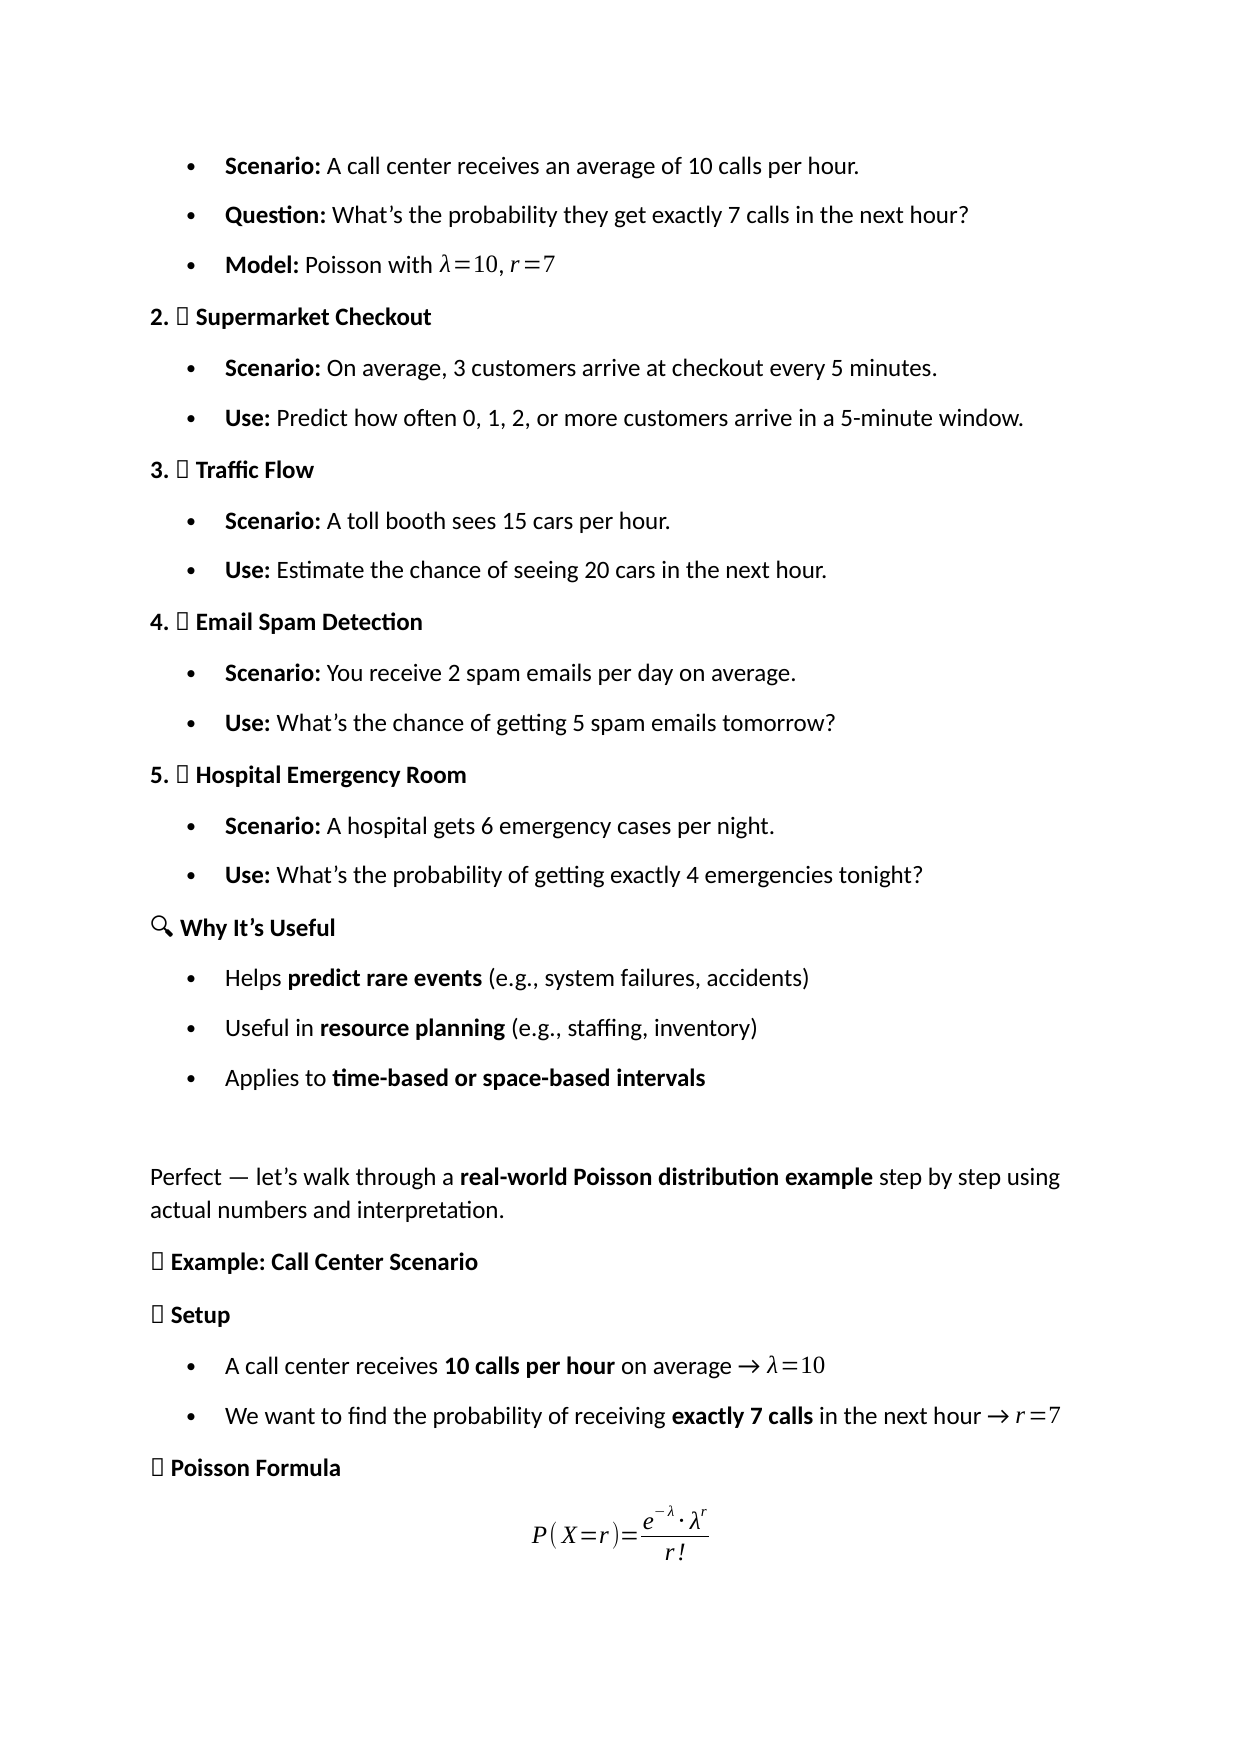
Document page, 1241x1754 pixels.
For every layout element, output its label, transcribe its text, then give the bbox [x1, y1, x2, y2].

list Use: What’s the chance of getting 5 spam emails tomorrow? [187, 707, 1090, 737]
list Applies to time-based or space-based intervals [187, 1062, 1090, 1092]
list A call center receives 10 calls per hour on average → [187, 1350, 1090, 1381]
text 🔍 Why It’s Useful [150, 909, 1090, 943]
text 4. 📧 Email Spam Detection [150, 604, 1090, 638]
text Perfect — let’s walk through a real-world Poisson distribution example step by step using actual numbers and interpretation. [150, 1161, 1090, 1224]
list Use: Predict how often 0, 1, 2, or more customers arrive in a 5-minute window. [187, 402, 1090, 432]
text 2. 🛒 Supermarket Checkout [150, 299, 1090, 333]
list Use: Estimate the chance of seeing 20 cars in the next hour. [187, 554, 1090, 585]
list Model: Poisson with , [187, 249, 1090, 280]
list Scenario: A toll booth sees 15 cars per hour. [187, 505, 1090, 535]
list Scenario: You receive 2 spam emails per day on average. [187, 657, 1090, 688]
list Question: What’s the probability they get exactly 7 calls in the next hour? [187, 199, 1090, 230]
text 🔣 Poisson Formula [150, 1449, 1090, 1483]
list We want to find the probability of receiving exactly 7 calls in the next hour → [187, 1400, 1090, 1430]
text 3. 🚗 Traffic Flow [150, 451, 1090, 485]
list Use: What’s the probability of getting exactly 4 emergencies tonight? [187, 859, 1090, 890]
text 5. 🏥 Hospital Emergency Room [150, 757, 1090, 791]
list Scenario: A call center receives an average of 10 calls per hour. [187, 150, 1090, 181]
list Useful in resource planning (e.g., staffing, inventory) [187, 1012, 1090, 1043]
list Scenario: On average, 3 customers arrive at checkout every 5 minutes. [187, 352, 1090, 383]
text 📞 Example: Call Center Scenario [150, 1243, 1090, 1277]
text 🧩 Setup [150, 1297, 1090, 1331]
list Helps predict rare events (e.g., system failures, accidents) [187, 963, 1090, 993]
list Scenario: A hospital gets 6 emergency cases per night. [187, 810, 1090, 841]
